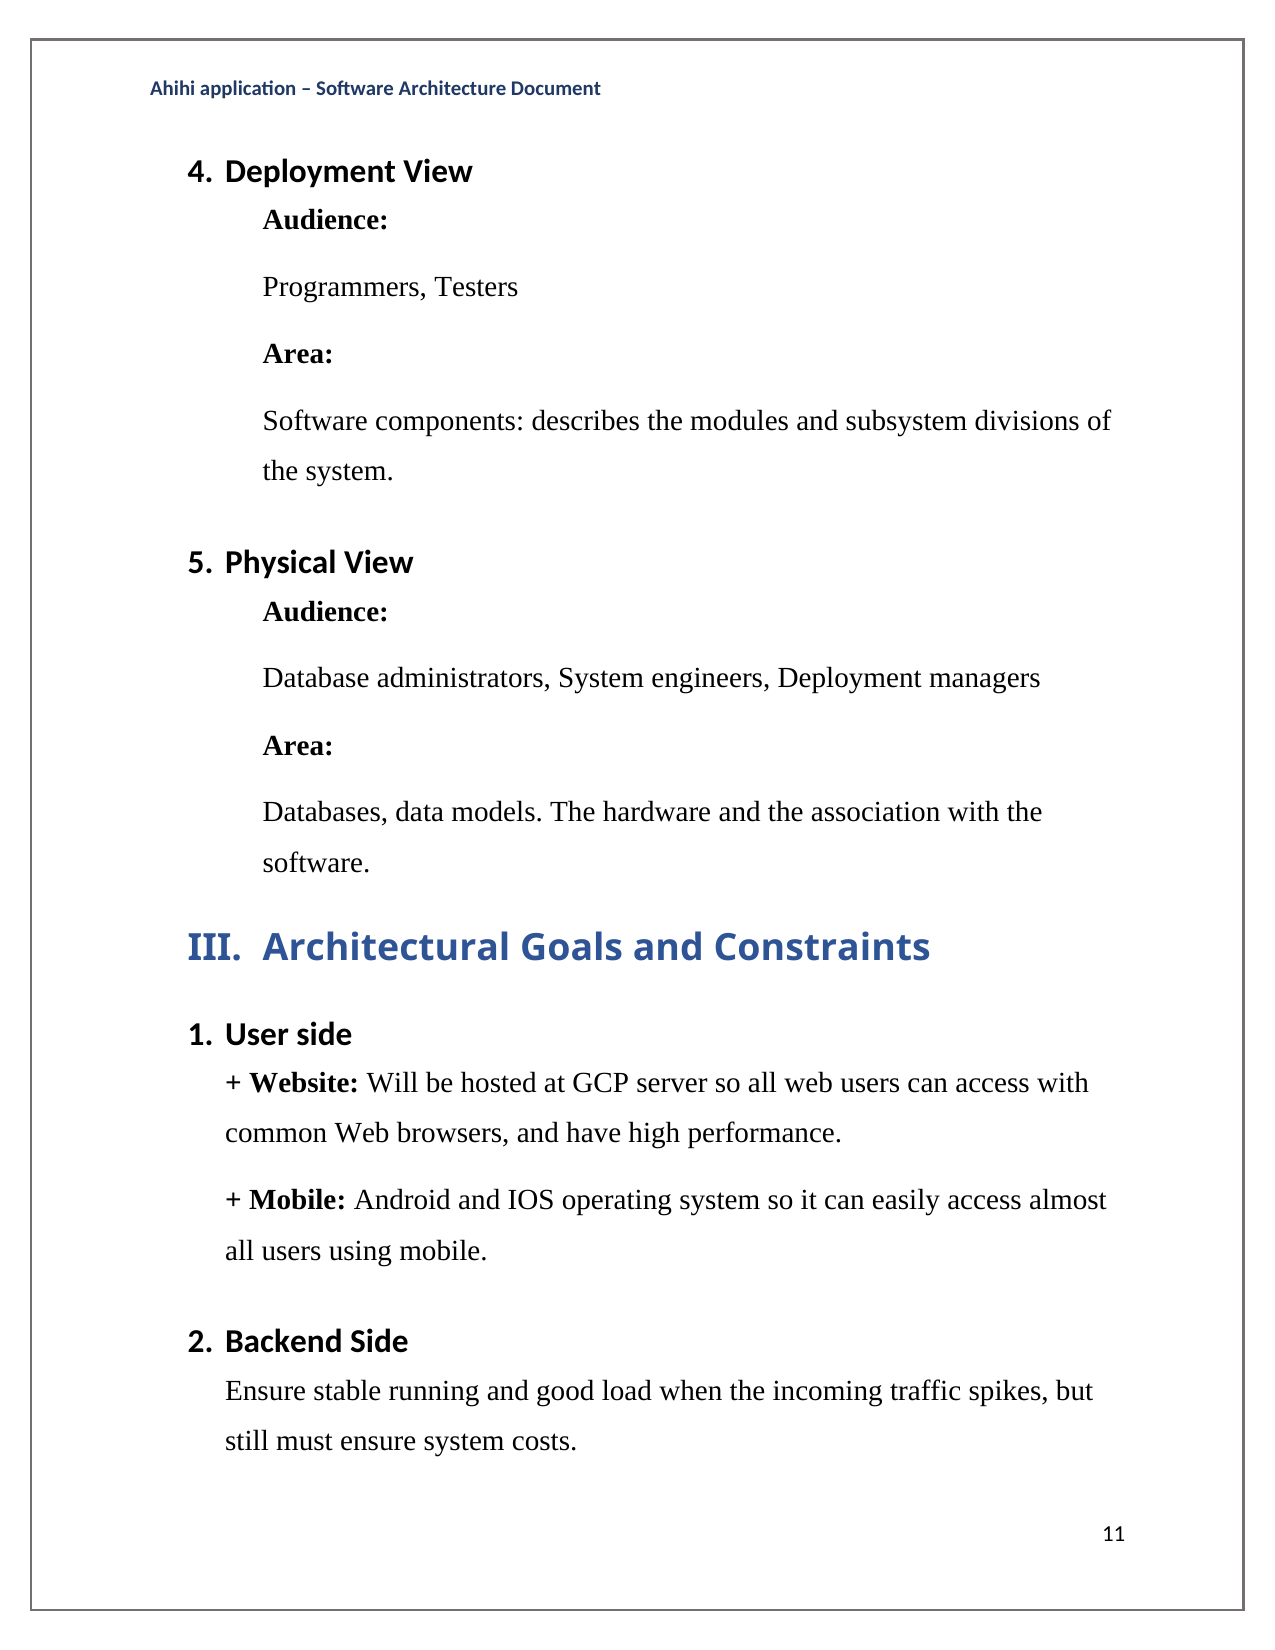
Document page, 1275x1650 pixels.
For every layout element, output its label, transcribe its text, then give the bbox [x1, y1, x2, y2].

subtitle User side [187, 1013, 1125, 1053]
subtitle Backend Side [187, 1321, 1125, 1361]
subtitle Deployment View [187, 150, 1125, 191]
subtitle Physical View [187, 541, 1125, 582]
subtitle Architectural Goals and Constraints [187, 920, 1125, 971]
text Software components: describes the modules and subsystem divisions of the system. [262, 403, 1125, 487]
text Area: [262, 336, 1125, 370]
text Area: [262, 728, 1125, 761]
text Audience: [262, 594, 1125, 627]
text Programmers, Testers [262, 269, 1125, 303]
text + Mobile: Android and IOS operating system so it can easily access almost all users using mobile. [225, 1182, 1125, 1266]
text Databases, data models. The hardware and the association with the software. [262, 794, 1125, 878]
text Audience: [262, 202, 1125, 236]
list Ensure stable running and good load when the incoming traffic spikes, but still must ensure system costs. [225, 1373, 1125, 1457]
text + Website: Will be hosted at GCP server so all web users can access with common Web browsers, and have high performance. [225, 1065, 1125, 1149]
text Database administrators, System engineers, Deployment managers [262, 661, 1125, 694]
